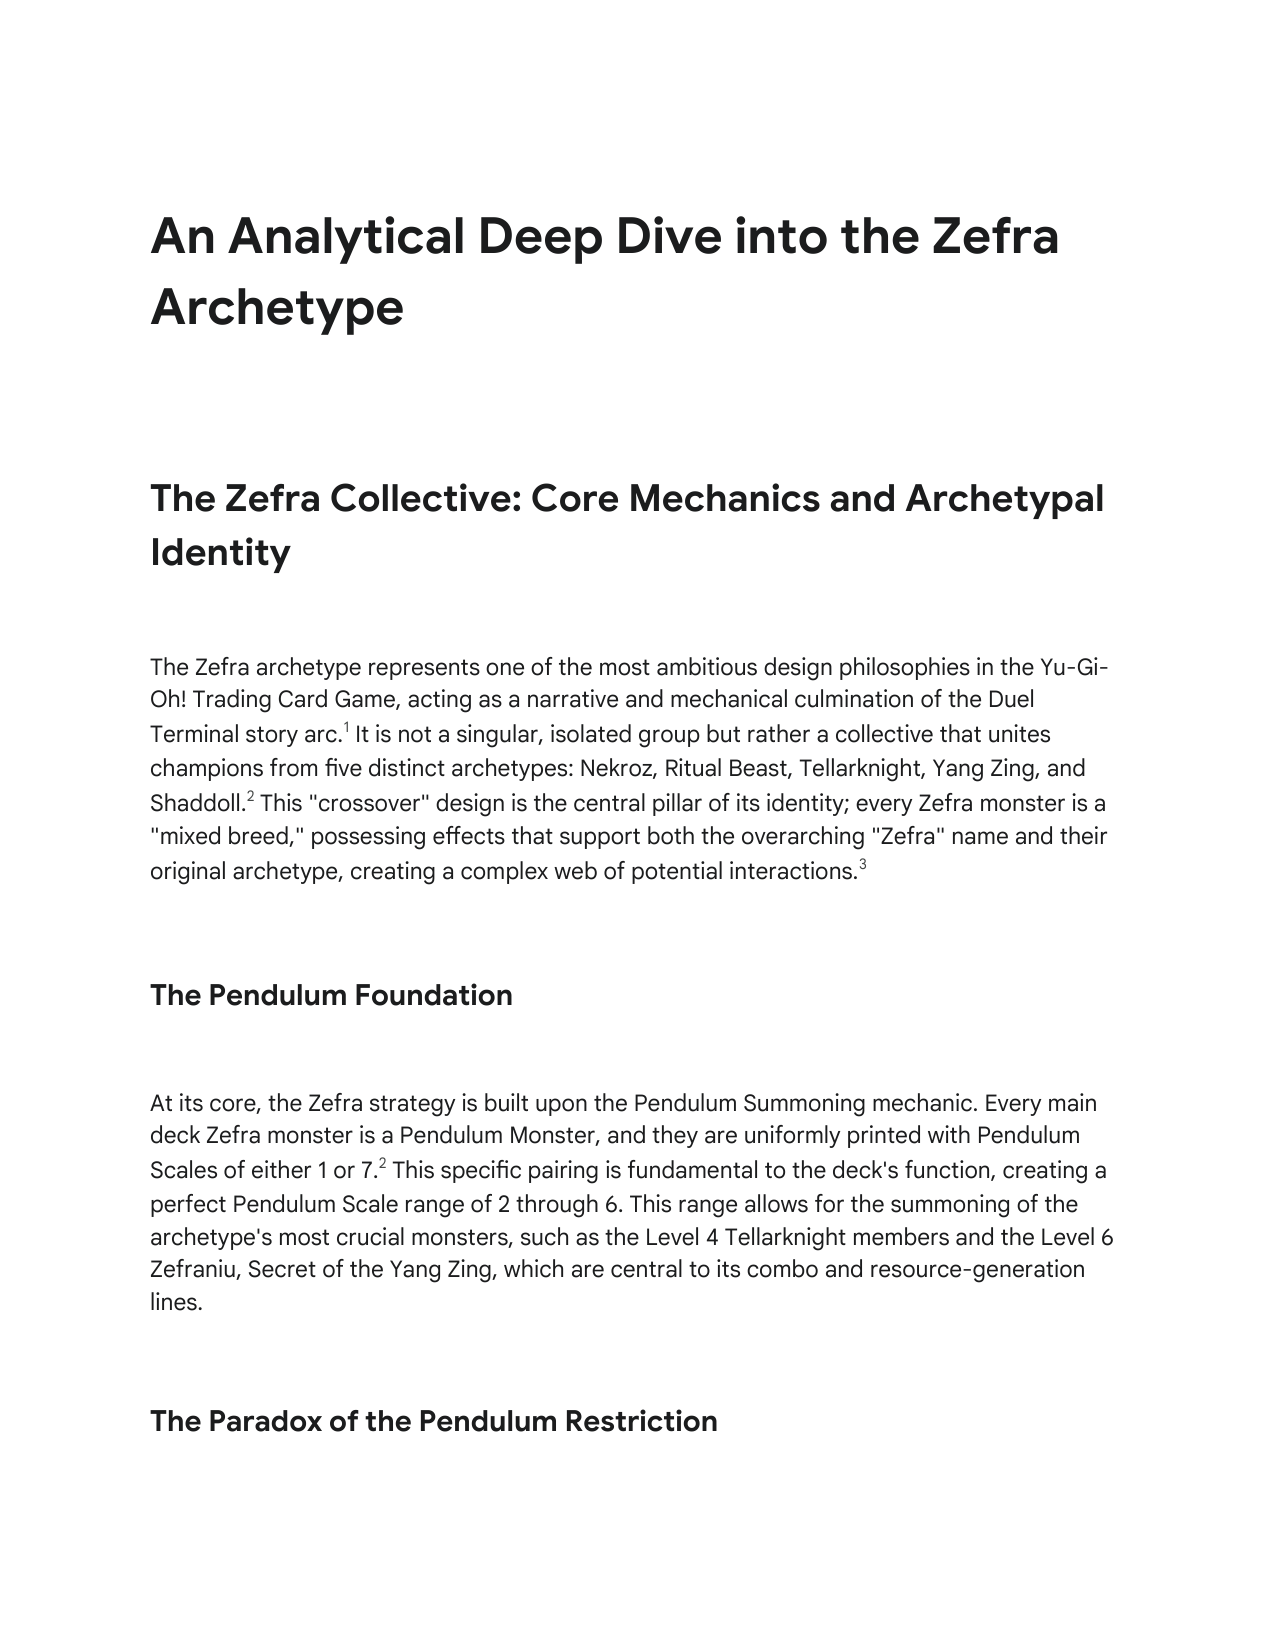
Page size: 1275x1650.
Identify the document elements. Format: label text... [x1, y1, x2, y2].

text At its core, the Zefra strategy is built upon the Pendulum Summoning mechanic. Every main deck Zefra monster is a Pendulum Monster, and they are uniformly printed with Pendulum Scales of either 1 or 7.2 This specific pairing is fundamental to the deck's function, creating a perfect Pendulum Scale range of 2 through 6. This range allows for the summoning of the archetype's most crucial monsters, such as the Level 4 Tellarknight members and the Level 6 Zefraniu, Secret of the Yang Zing, which are central to its combo and resource-generation lines. [150, 1089, 1125, 1317]
subtitle The Pendulum Foundation [150, 977, 1125, 1014]
text The Zefra archetype represents one of the most ambitious design philosophies in the Yu-Gi-Oh! Trading Card Game, acting as a narrative and mechanical culmination of the Duel Terminal story arc.1 It is not a singular, isolated group but rather a collective that unites champions from five distinct archetypes: Nekroz, Ritual Beast, Tellarknight, Yang Zing, and Shaddoll.2 This "crossover" design is the central pillar of its identity; every Zefra monster is a "mixed breed," possessing effects that support both the overarching "Zefra" name and their original archetype, creating a complex web of potential interactions.3 [150, 653, 1125, 887]
subtitle An Analytical Deep Dive into the Zefra Archetype [150, 205, 1125, 339]
subtitle The Zefra Collective: Core Mechanics and Archetypal Identity [150, 476, 1125, 576]
subtitle The Paradox of the Pendulum Restriction [150, 1404, 1125, 1440]
